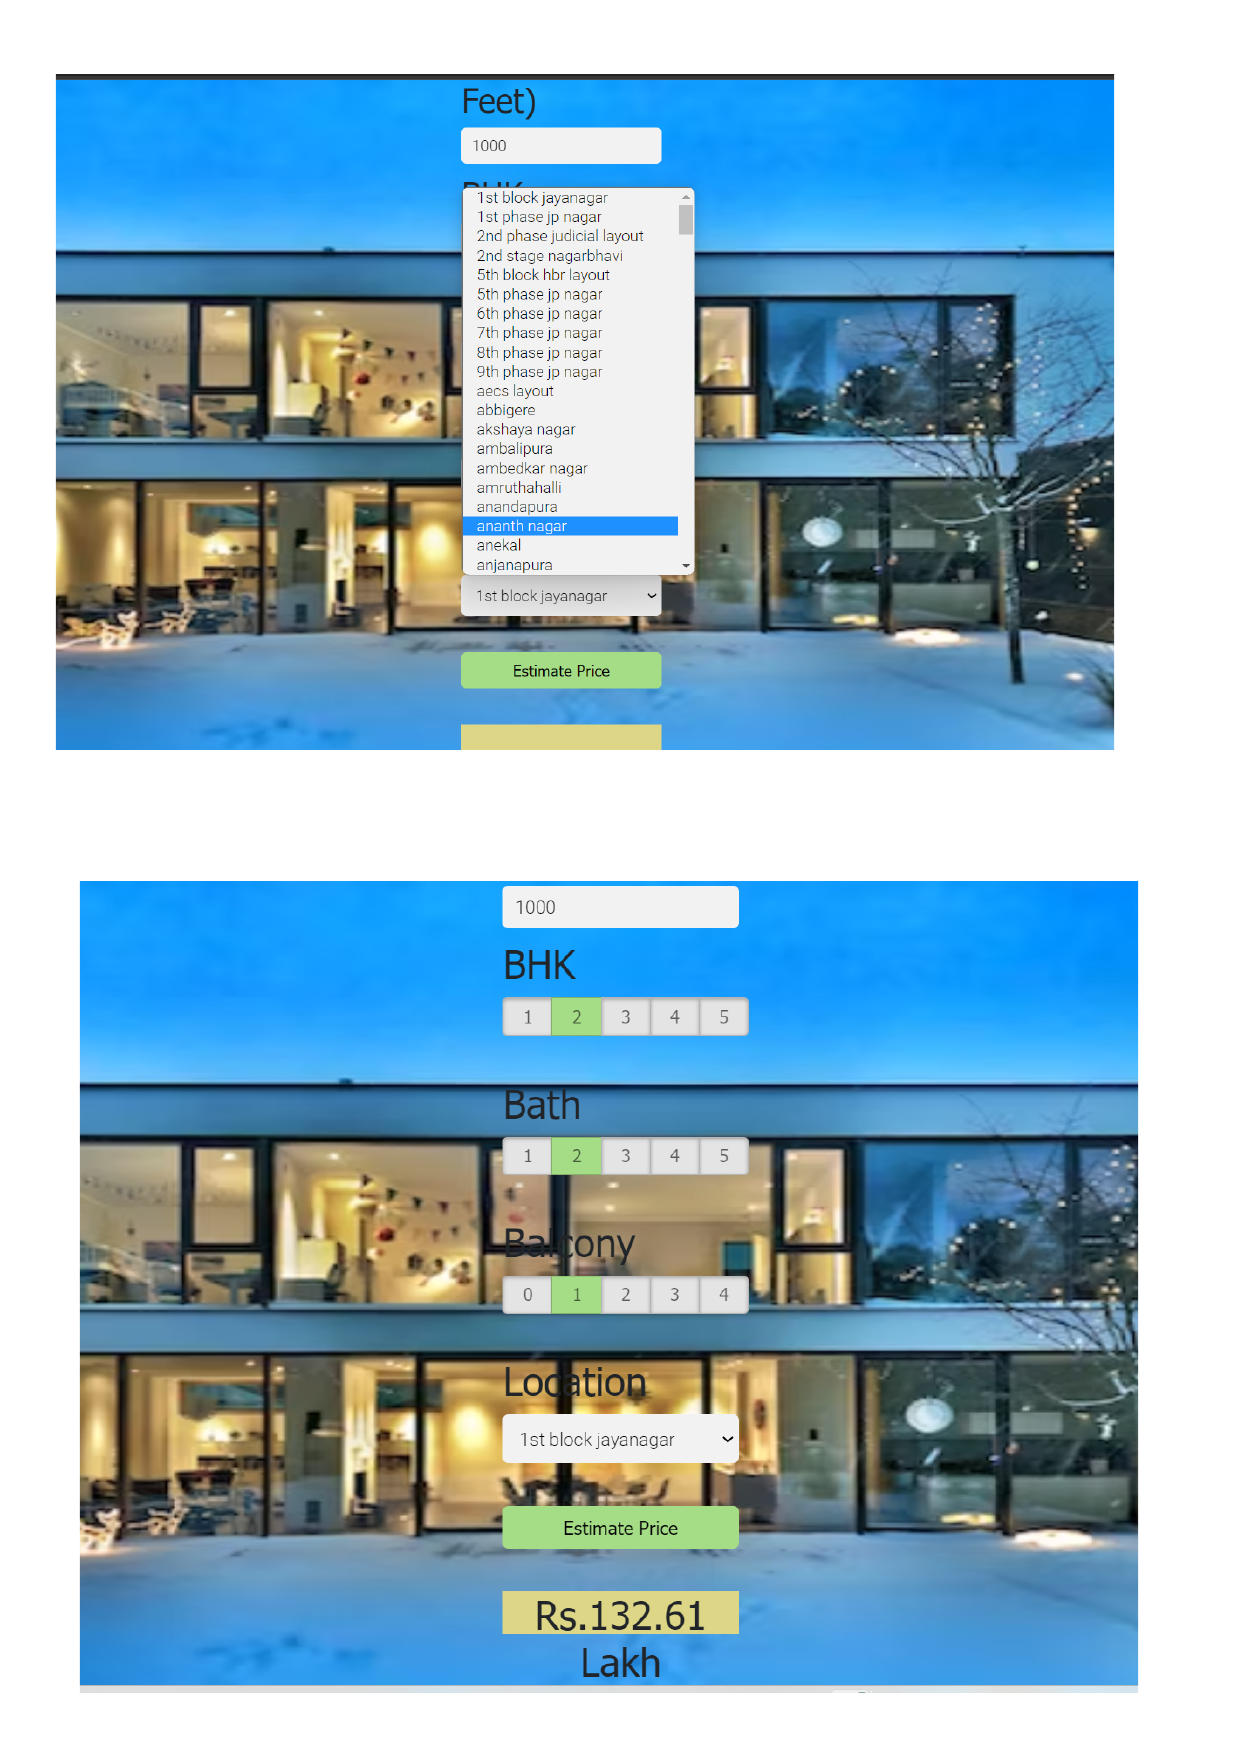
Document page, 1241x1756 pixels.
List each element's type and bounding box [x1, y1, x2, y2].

picture [79, 881, 1139, 1693]
picture [55, 74, 1115, 750]
